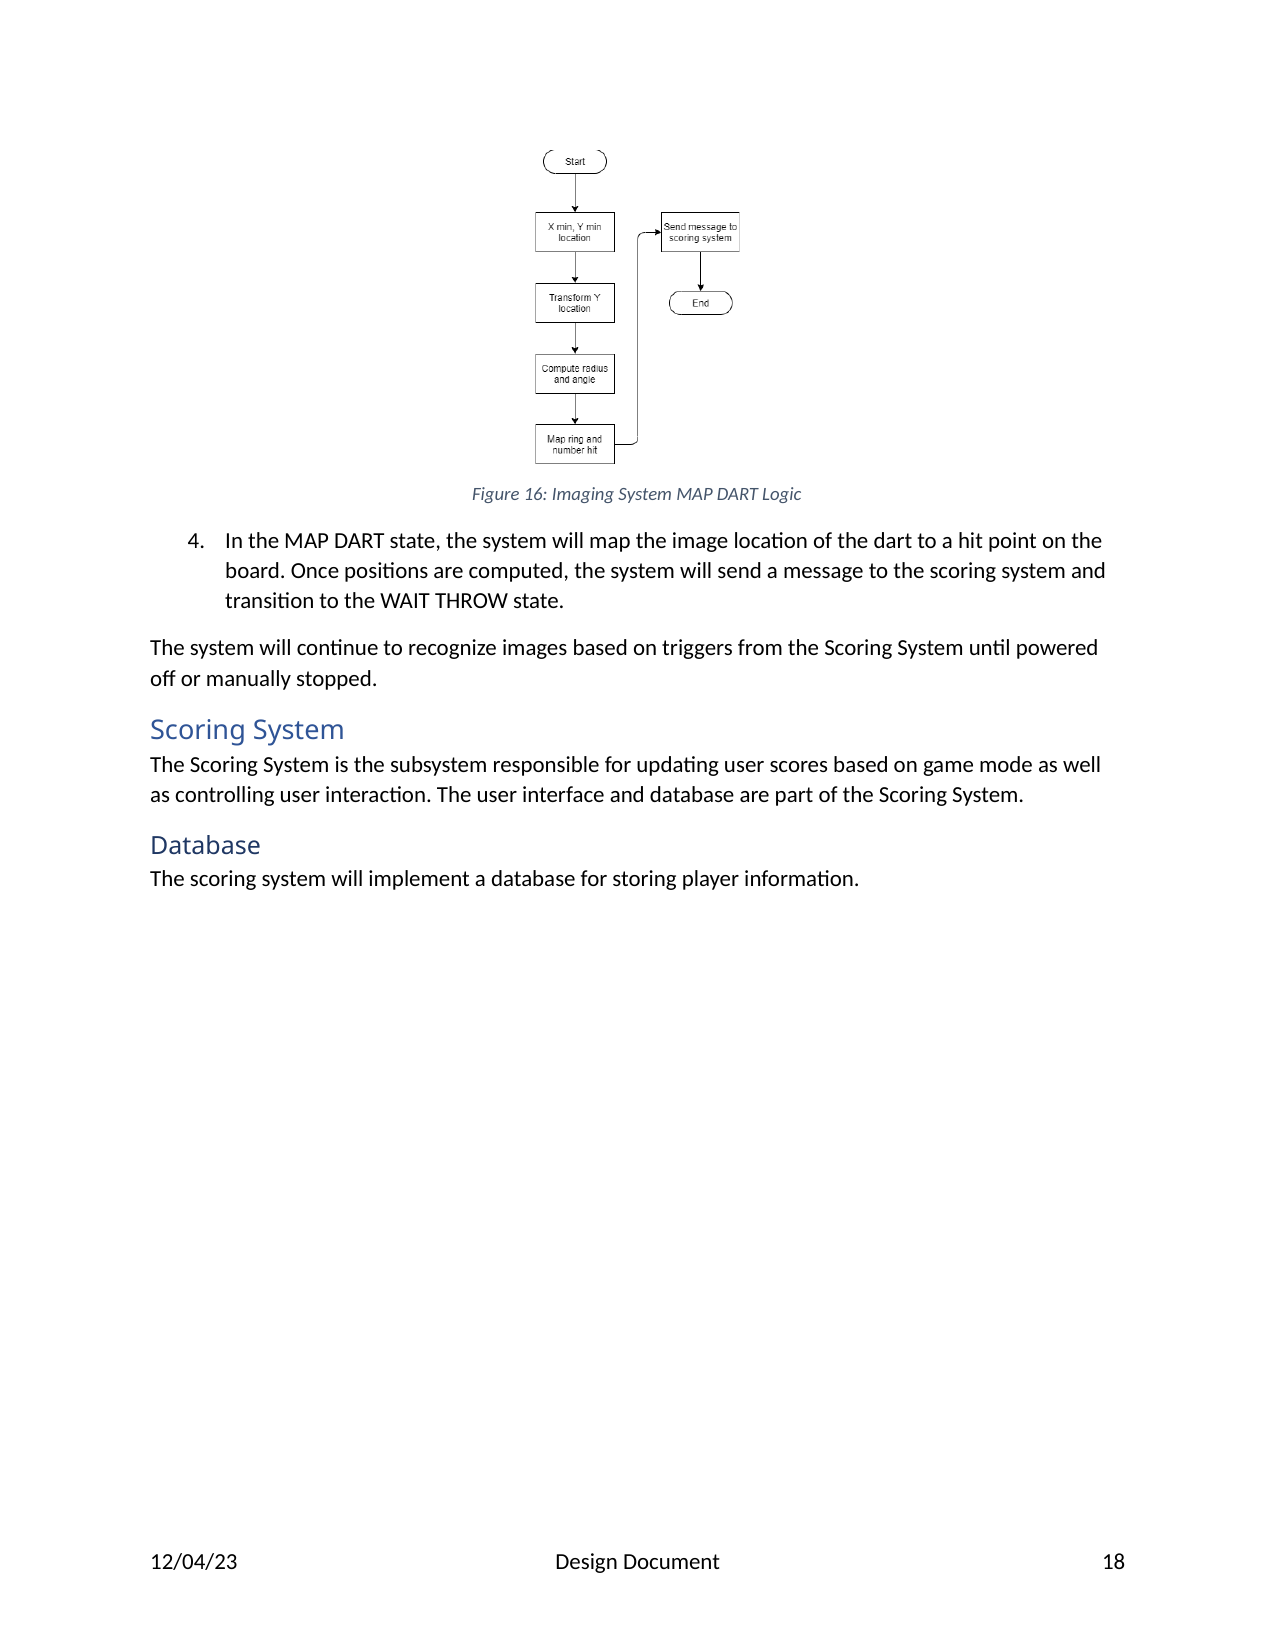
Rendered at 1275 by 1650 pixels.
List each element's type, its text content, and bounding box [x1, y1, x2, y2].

list In the MAP DART state, the system will map the image location of the dart to a hit point on the board. Once positions are computed, the system will send a message to the scoring system and transition to the WAIT THROW state. [187, 526, 1125, 614]
subtitle Scoring System [150, 711, 1125, 747]
text The scoring system will implement a database for storing player information. [150, 864, 1125, 892]
picture [535, 150, 740, 464]
text The Scoring System is the subsystem responsible for updating user scores based on game mode as well as controlling user interaction. The user interface and database are part of the Scoring System. [150, 750, 1125, 808]
subtitle Database [150, 827, 1125, 861]
text The system will continue to recognize images based on triggers from the Scoring System until powered off or manually stopped. [150, 633, 1125, 692]
